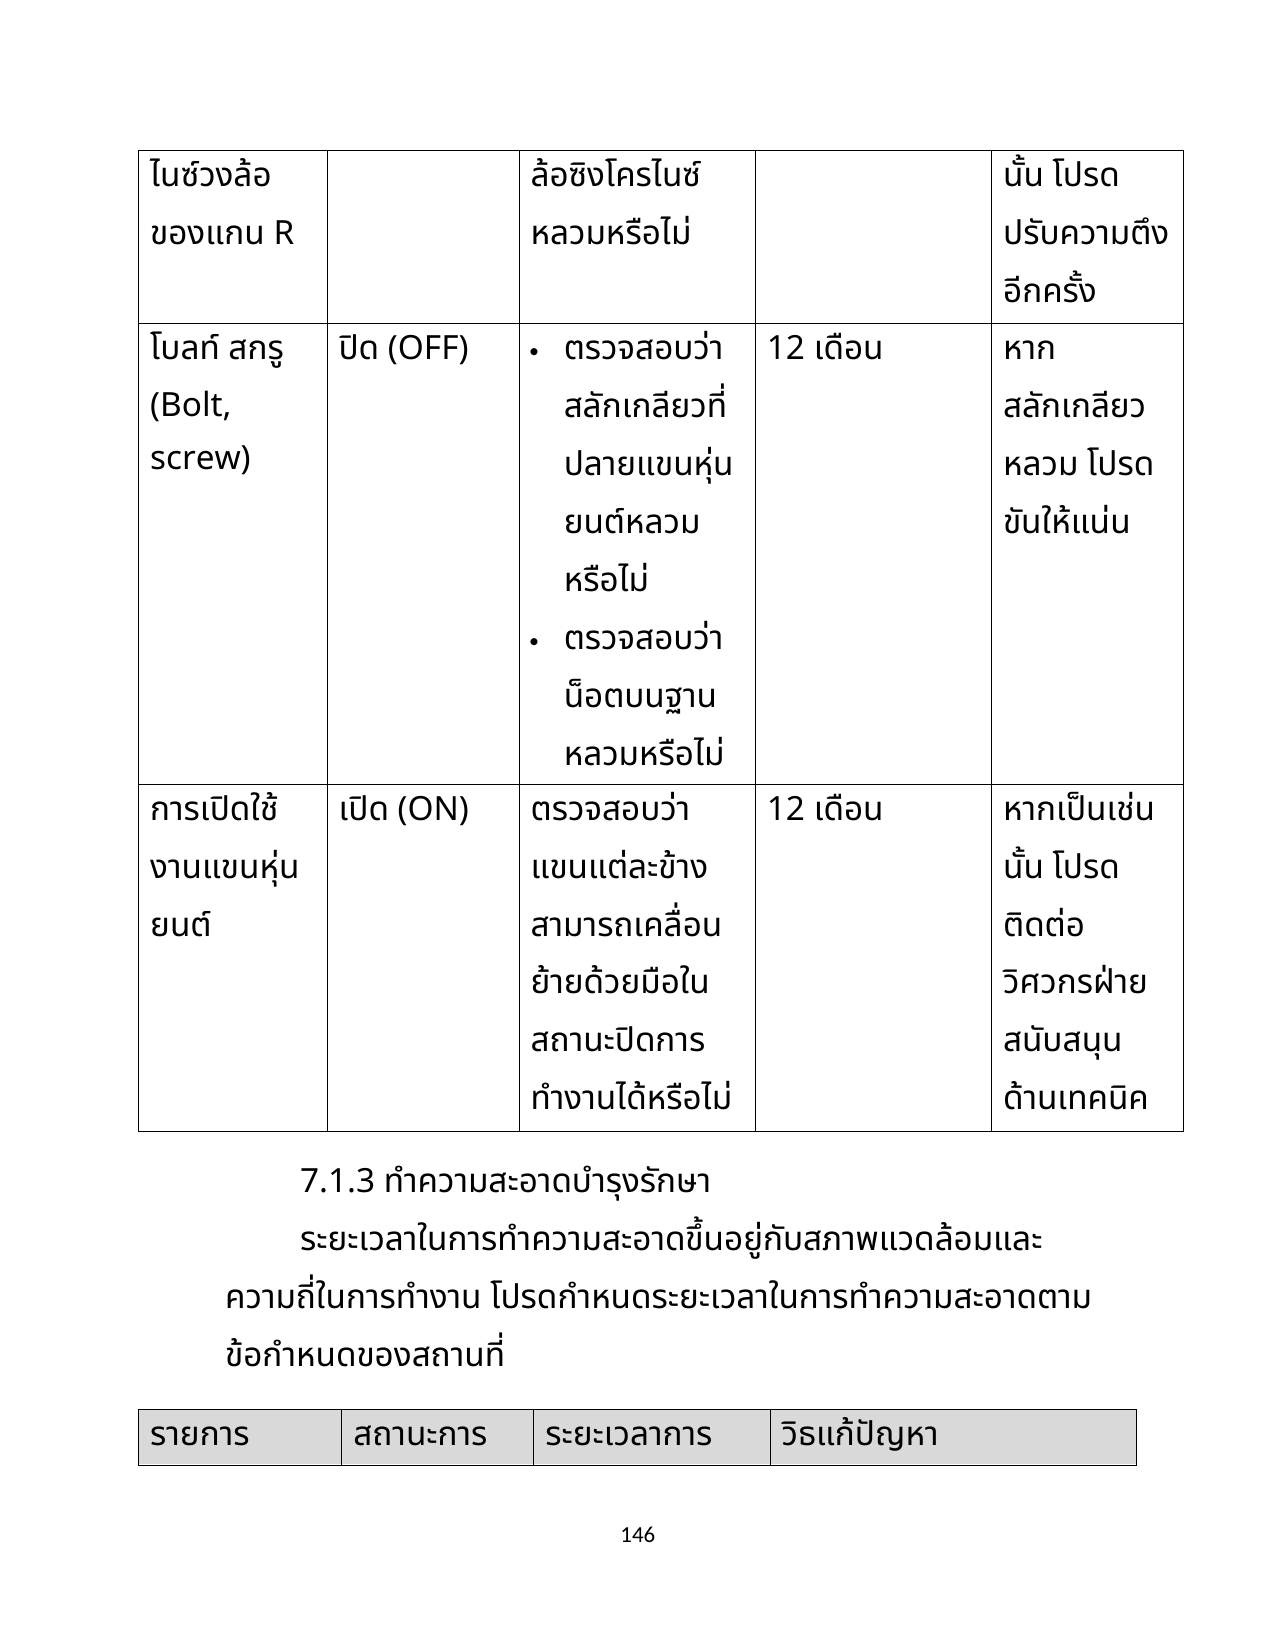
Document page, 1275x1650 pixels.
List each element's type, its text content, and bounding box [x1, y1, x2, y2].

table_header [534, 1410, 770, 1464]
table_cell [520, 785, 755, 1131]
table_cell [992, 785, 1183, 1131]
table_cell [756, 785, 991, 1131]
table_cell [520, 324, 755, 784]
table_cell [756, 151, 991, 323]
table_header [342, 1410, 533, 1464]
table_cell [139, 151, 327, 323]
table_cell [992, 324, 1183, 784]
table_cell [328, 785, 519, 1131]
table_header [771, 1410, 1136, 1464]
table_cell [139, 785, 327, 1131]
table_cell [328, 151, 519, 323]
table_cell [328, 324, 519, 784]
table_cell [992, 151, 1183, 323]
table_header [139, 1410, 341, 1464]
text ระยะเวลาในการทำความสะอาดขึ้นอยู่กับสภาพแวดล้อมและความถี่ในการทำงาน โปรดกำหนดระยะเวลาในการทำความสะอาดตามข้อกำหนดของสถานที่ [225, 1215, 1125, 1381]
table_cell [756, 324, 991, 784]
text 7.1.3 ทำความสะอาดบำรุงรักษา [225, 1157, 1125, 1207]
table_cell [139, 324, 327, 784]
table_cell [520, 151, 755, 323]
